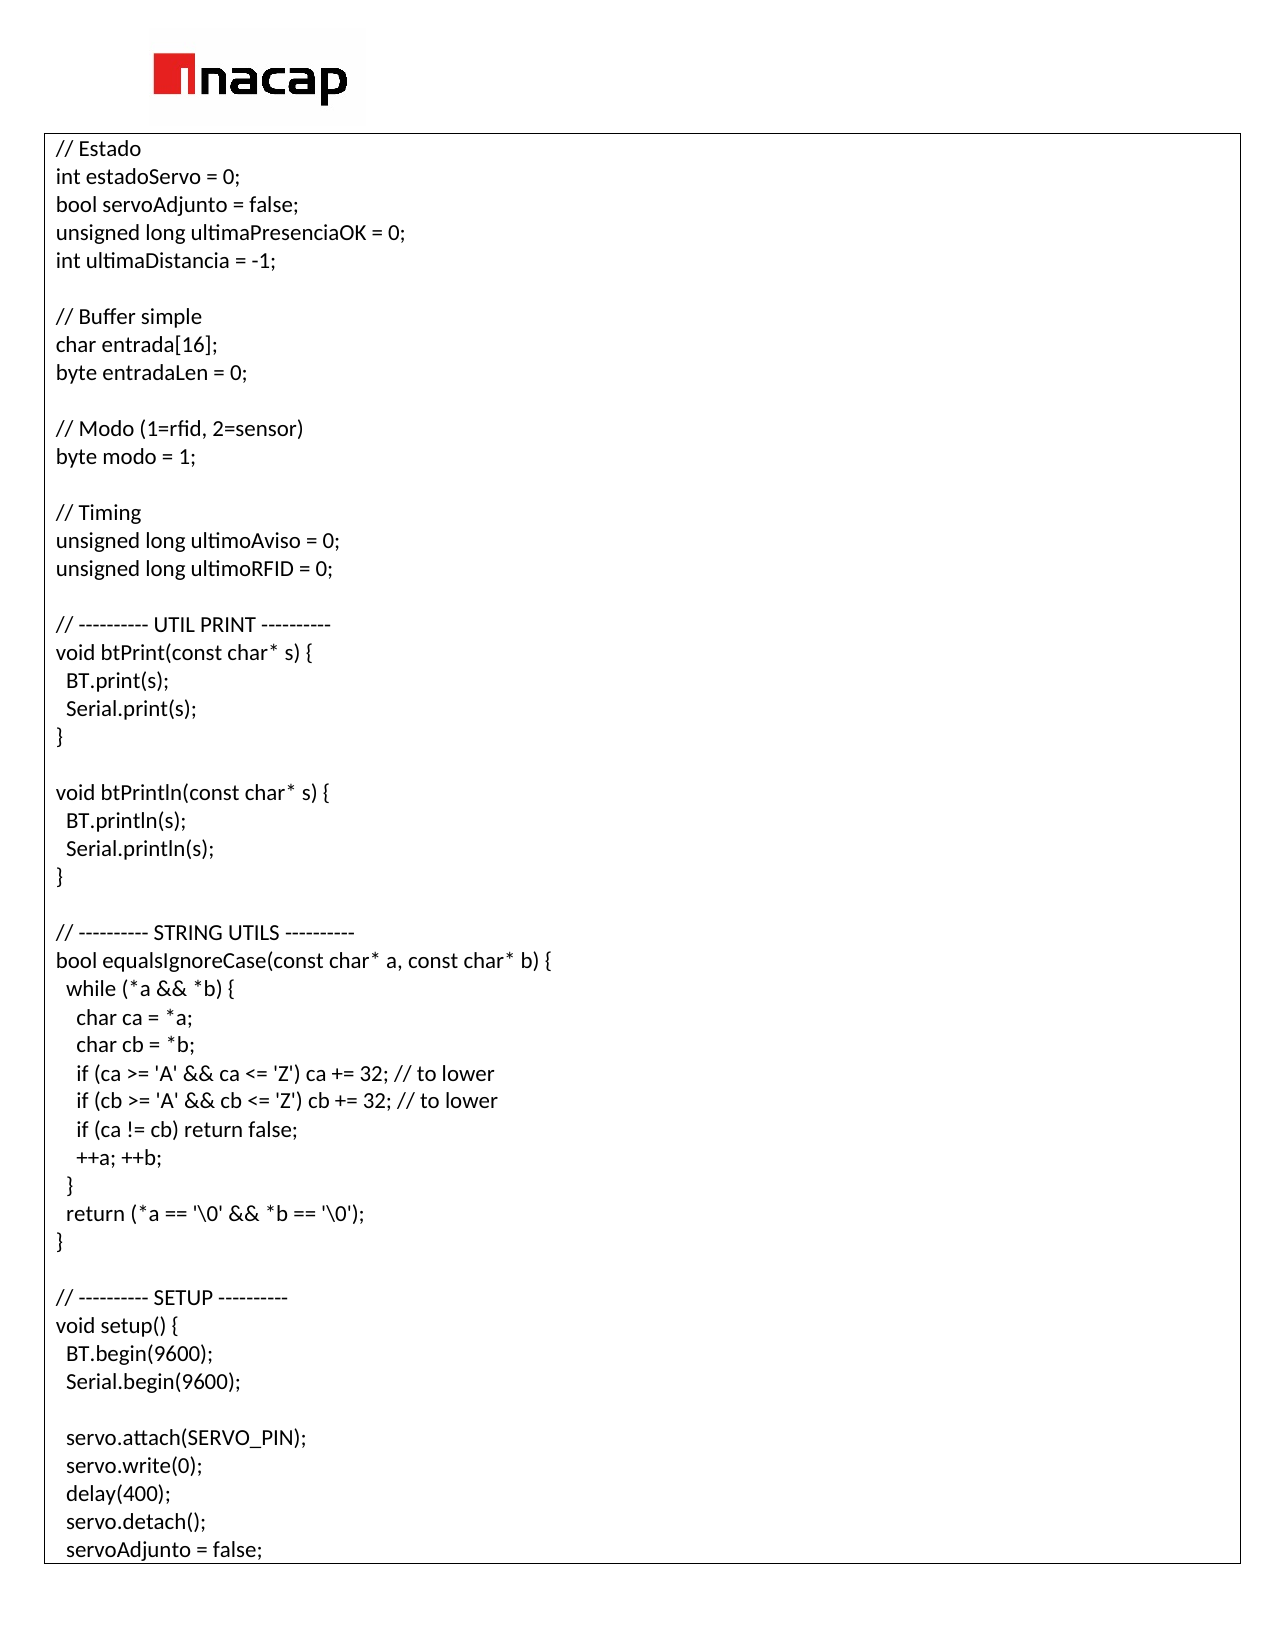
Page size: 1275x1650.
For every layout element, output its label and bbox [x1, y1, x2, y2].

picture [147, 28, 370, 130]
table_header [45, 134, 1240, 1563]
